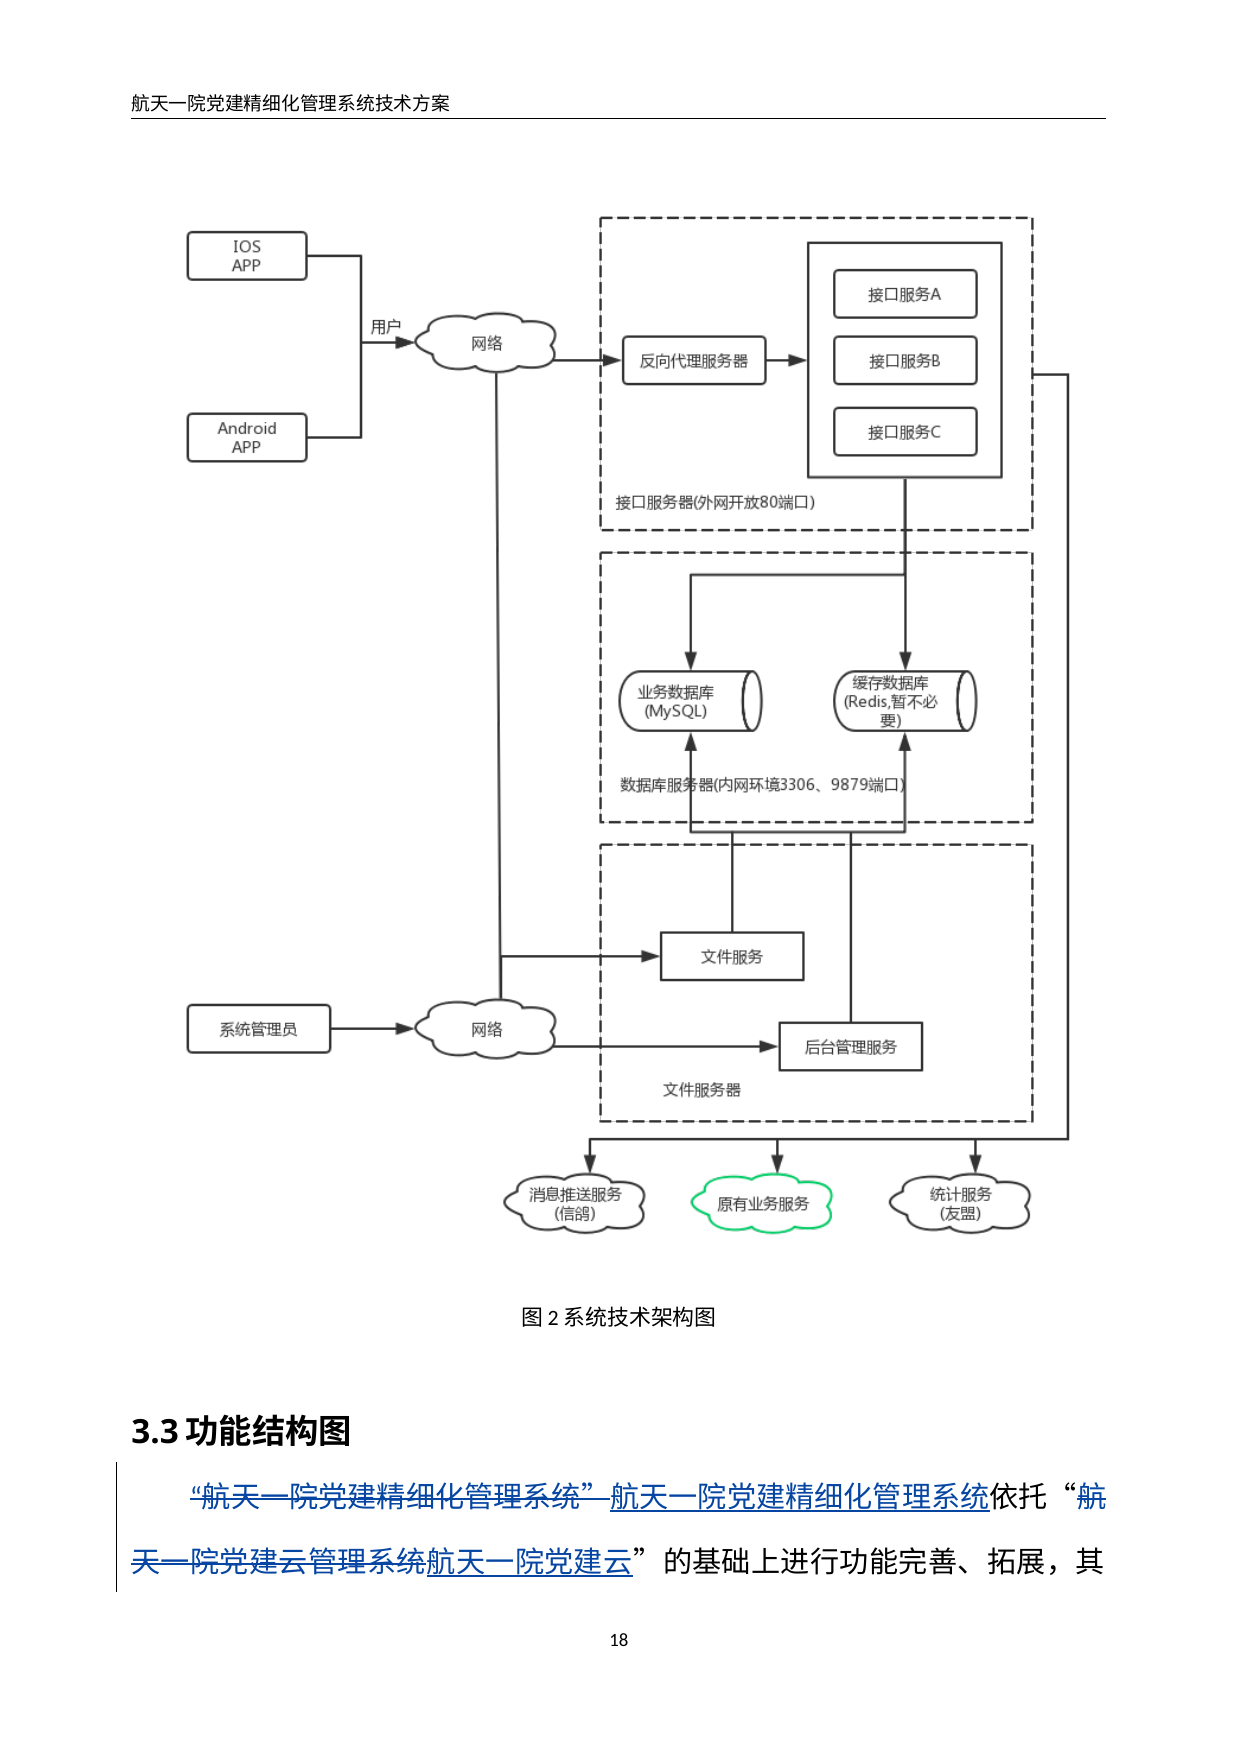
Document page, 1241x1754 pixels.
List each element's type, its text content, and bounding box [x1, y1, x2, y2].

picture [131, 161, 1106, 1271]
text 图2 系统技术架构图 [131, 1299, 1106, 1332]
text 3.3功能结构图 [131, 1397, 1106, 1462]
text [131, 1462, 1106, 1592]
